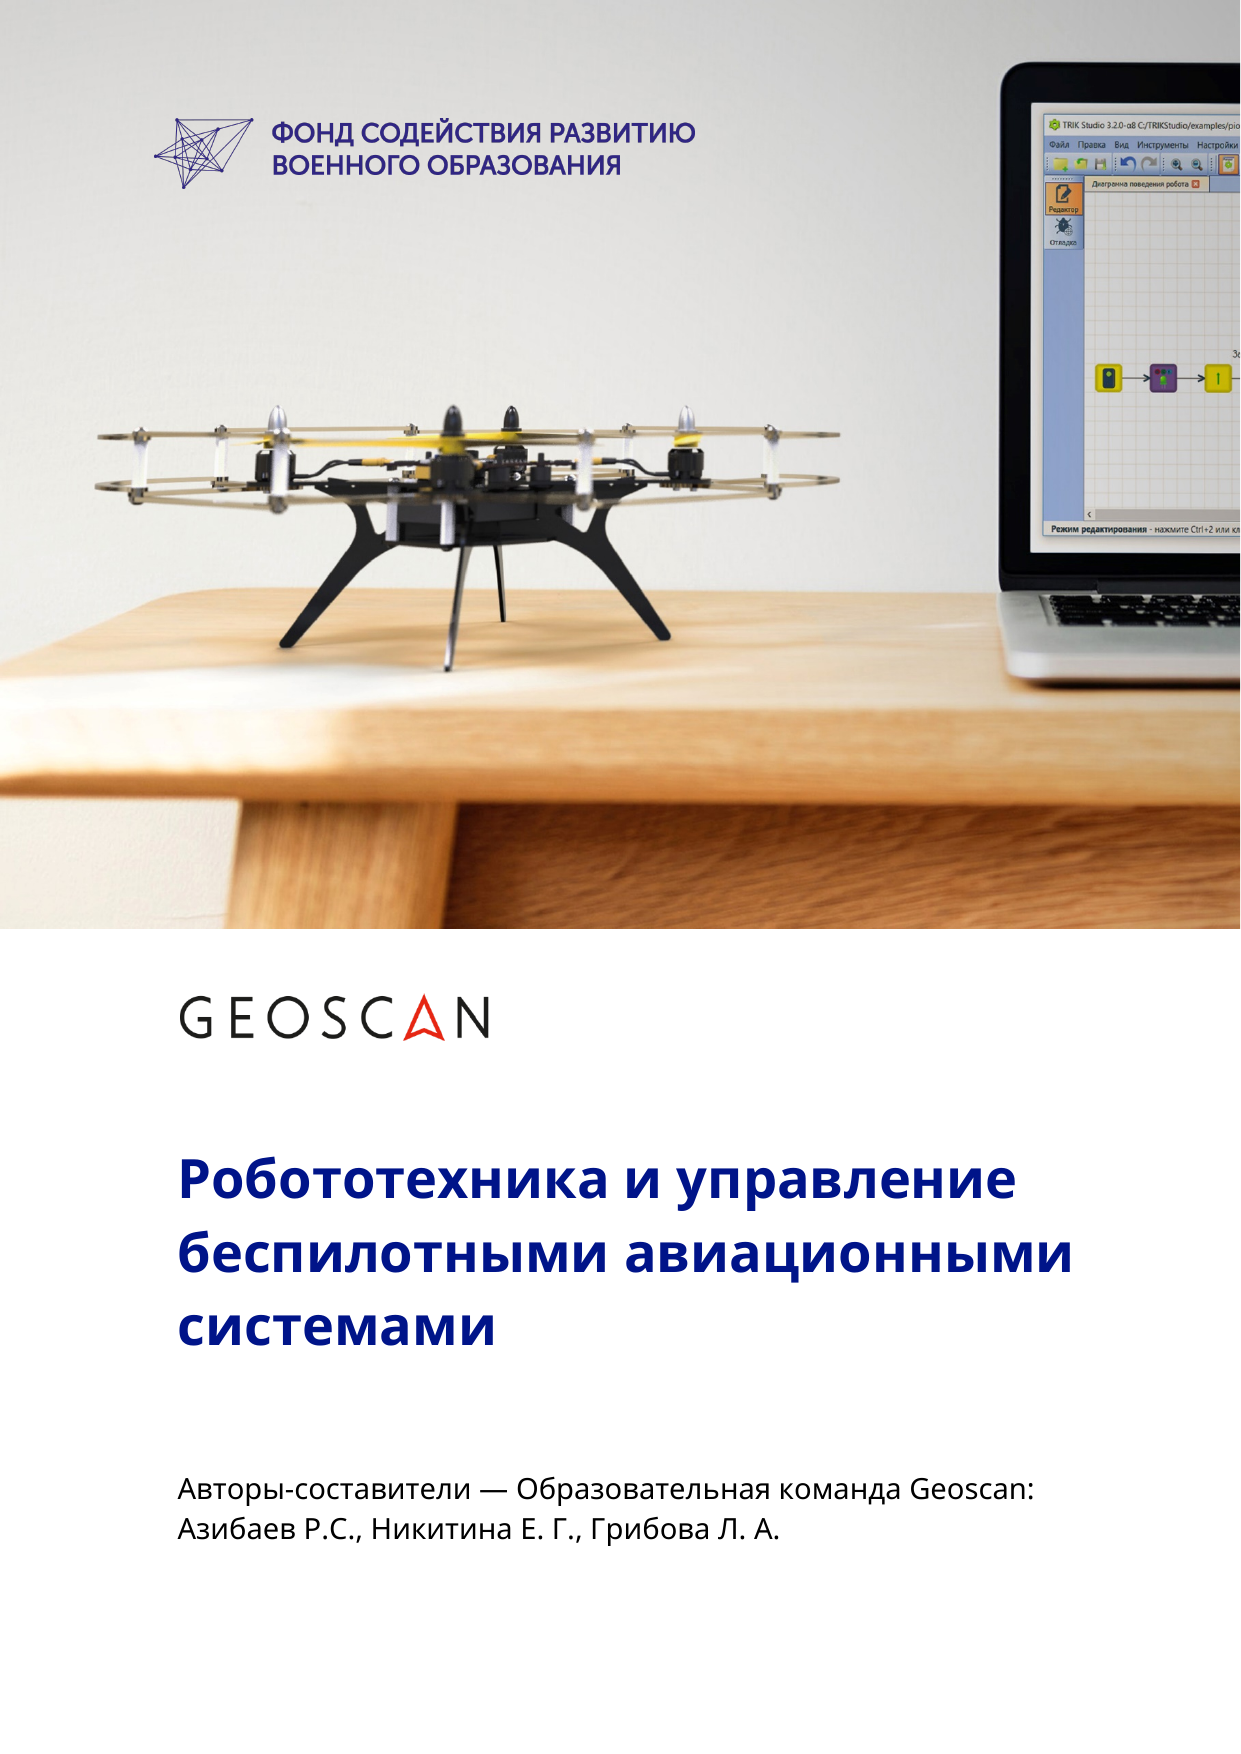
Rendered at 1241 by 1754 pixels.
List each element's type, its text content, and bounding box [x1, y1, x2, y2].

text Авторы-составители — Образовательная команда Geoscan: [177, 1468, 1152, 1508]
text Азибаев Р.С., Никитина Е. Г., Грибова Л. А. [177, 1508, 1152, 1548]
picture [0, 0, 1241, 929]
subtitle Робототехника и управление беспилотными авиационными системами [177, 1140, 1152, 1362]
picture [177, 993, 492, 1041]
